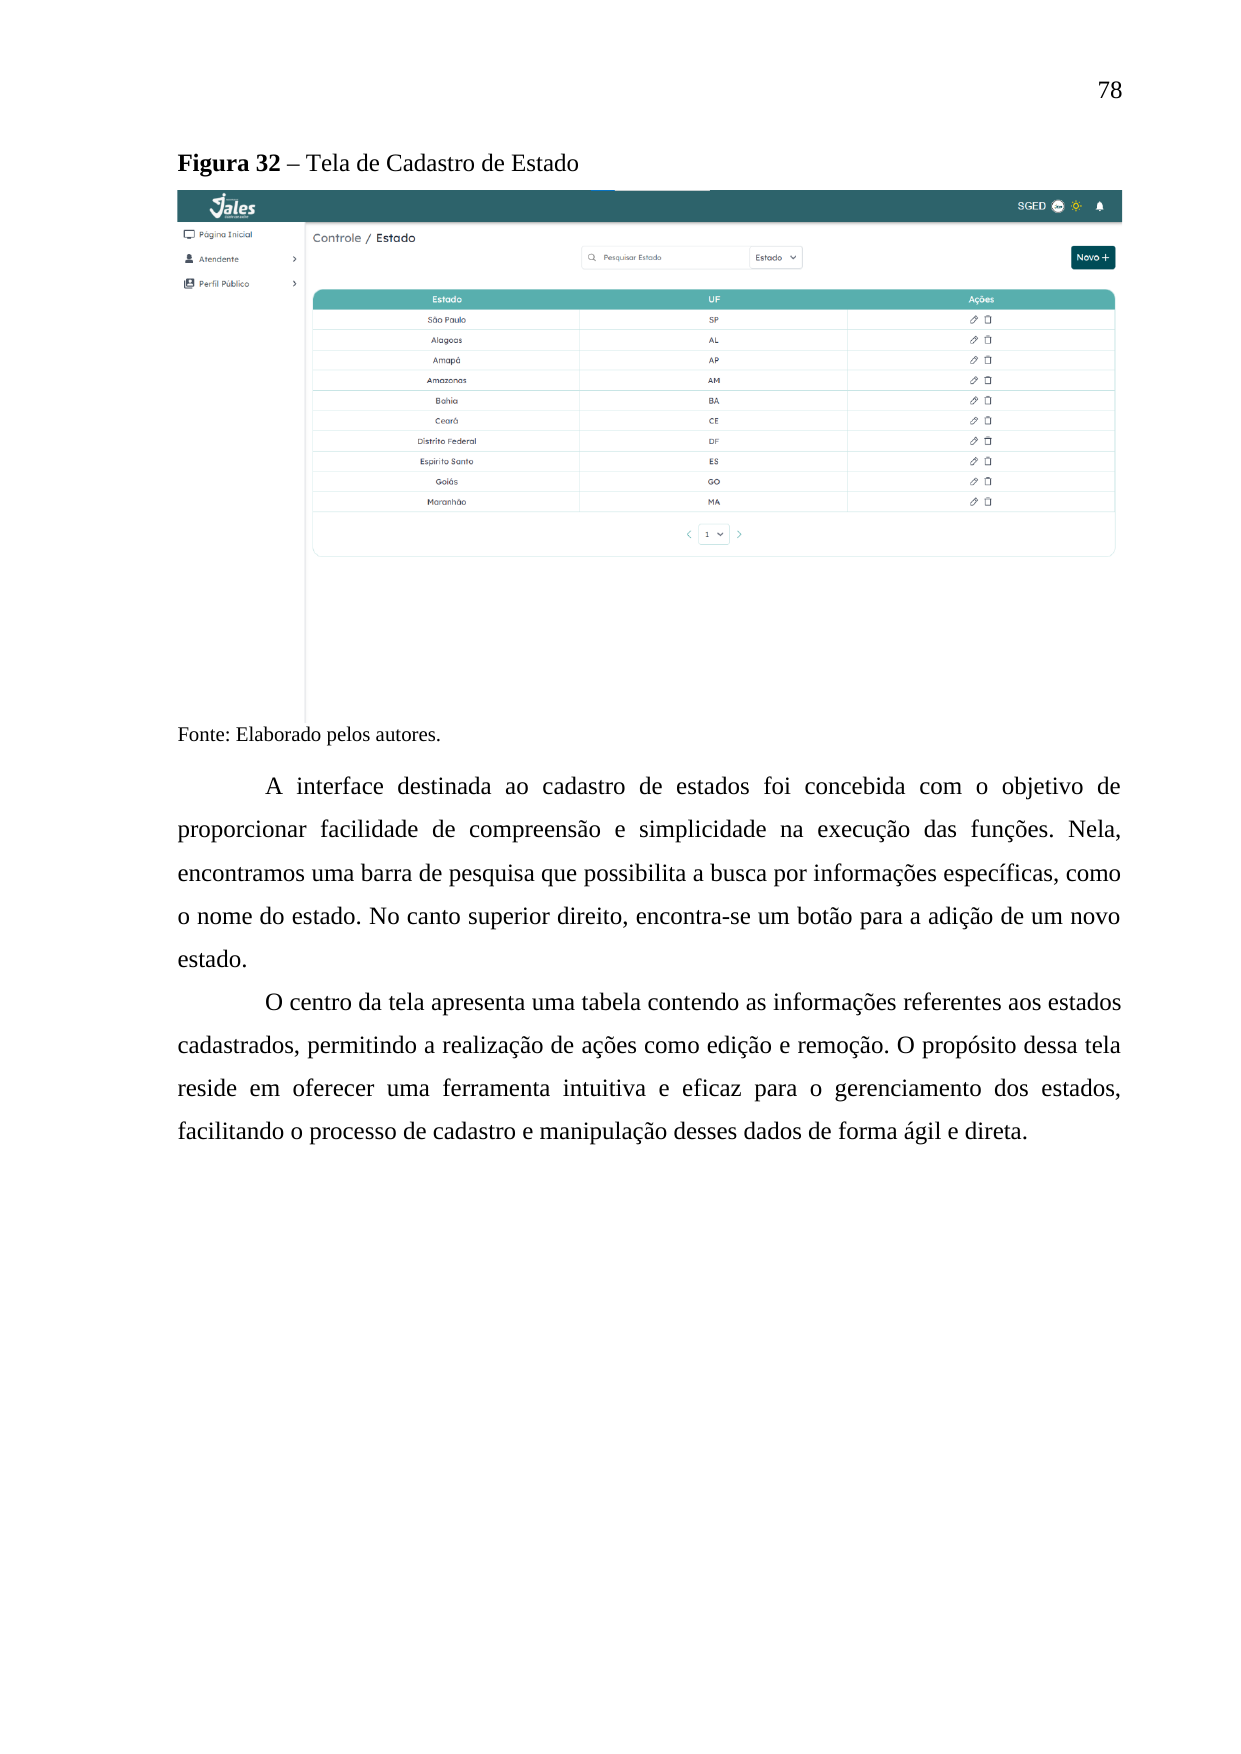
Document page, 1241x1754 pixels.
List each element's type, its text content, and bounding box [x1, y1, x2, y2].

text O centro da tela apresenta uma tabela contendo as informações referentes aos estados cadastrados, permitindo a realização de ações como edição e remoção. O propósito dessa tela reside em oferecer uma ferramenta intuitiva e eficaz para o gerenciamento dos estados, facilitando o processo de cadastro e manipulação desses dados de forma ágil e direta. [177, 987, 1122, 1145]
text A interface destinada ao cadastro de estados foi concebida com o objetivo de proporcionar facilidade de compreensão e simplicidade na execução das funções. Nela, encontramos uma barra de pesquisa que possibilita a busca por informações específicas, como o nome do estado. No canto superior direito, encontra-se um botão para a adição de um novo estado. [177, 771, 1122, 973]
text Fonte: Elaborado pelos autores. [177, 723, 1122, 746]
picture [177, 190, 1123, 723]
